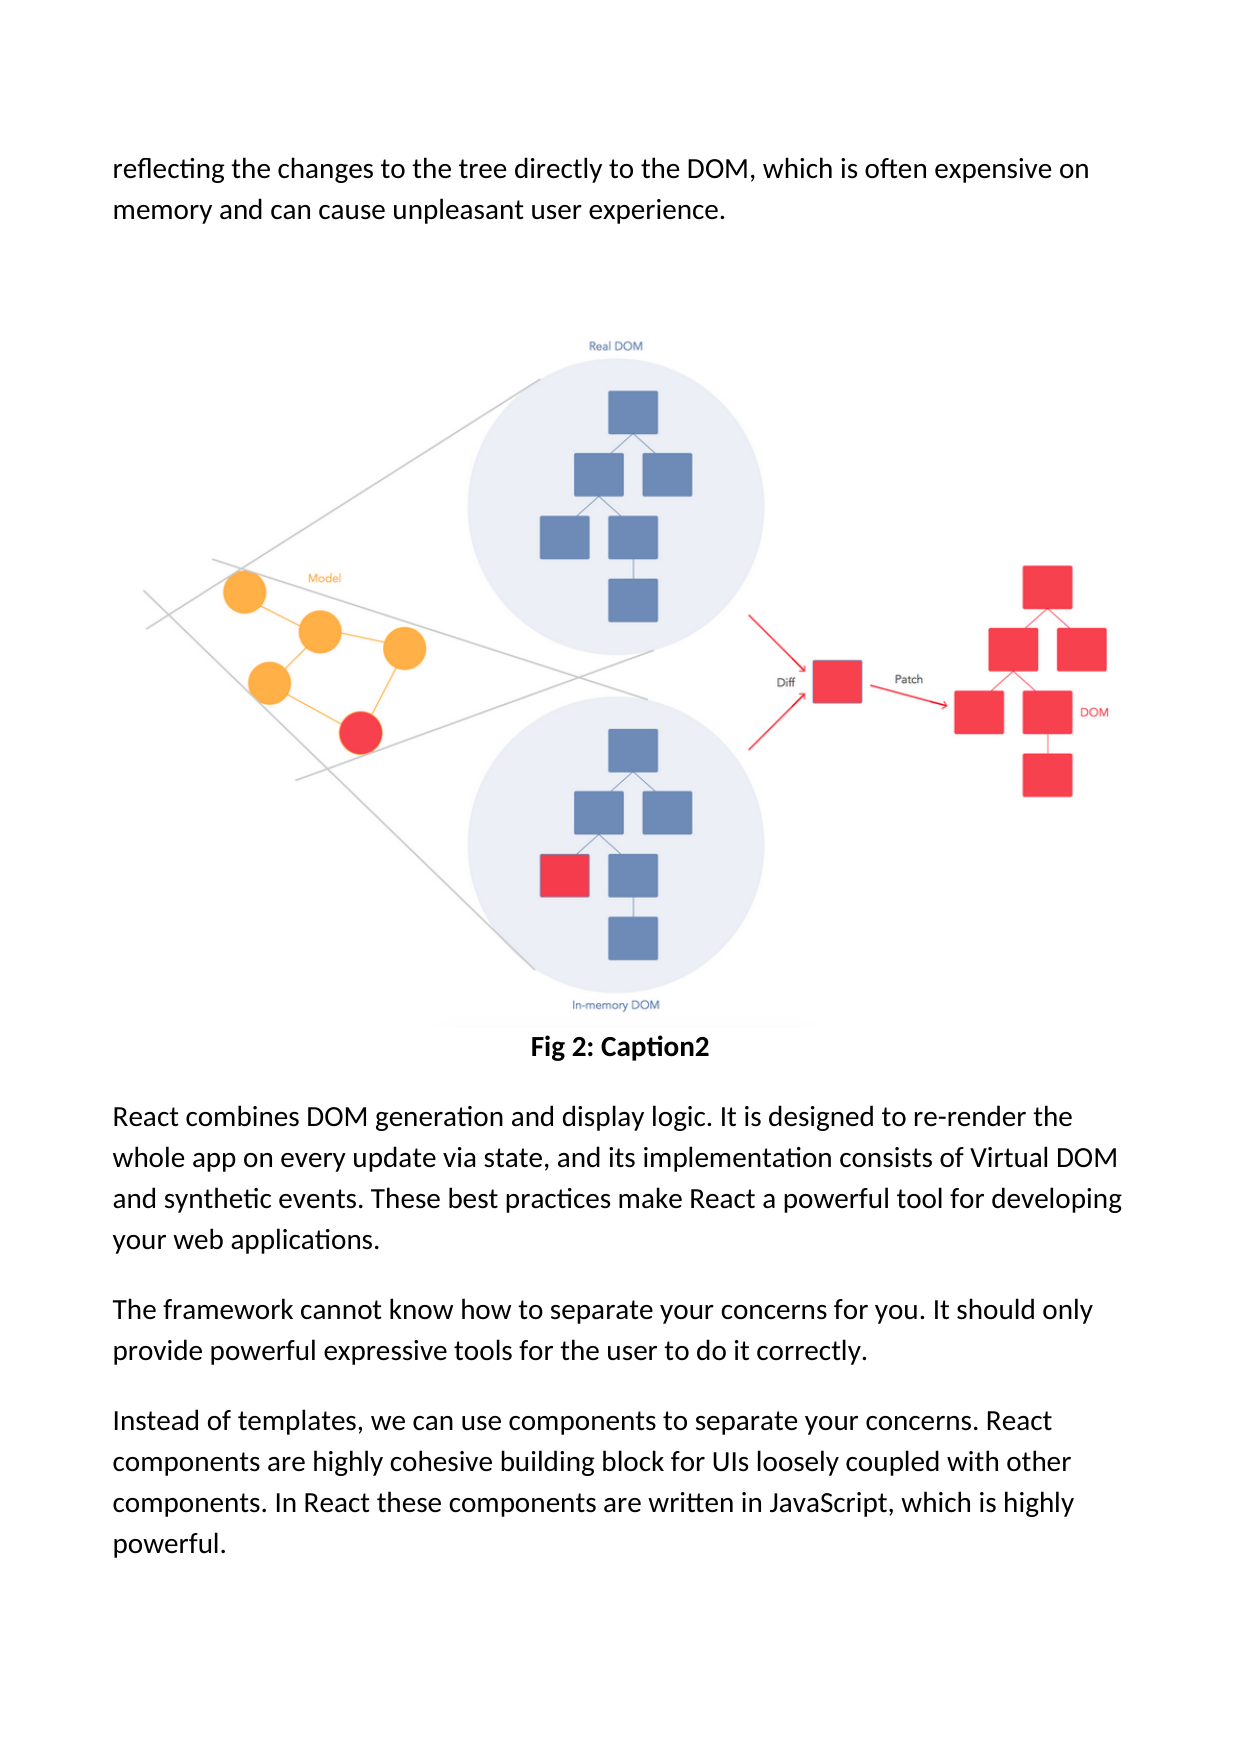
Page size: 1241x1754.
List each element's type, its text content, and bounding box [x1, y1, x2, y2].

text Fig 2: Caption2 [112, 1028, 1128, 1064]
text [112, 150, 1128, 227]
text React combines DOM generation and display logic. It is designed to re-render the whole app on every update via state, and its implementation consists of Virtual DOM and synthetic events. These best practices make React a powerful tool for developing your web applications. [112, 1098, 1128, 1257]
text The framework cannot know how to separate your concerns for you. It should only provide powerful expressive tools for the user to do it correctly. [112, 1291, 1128, 1368]
text Instead of templates, we can use components to separate your concerns. React components are highly cohesive building block for UIs loosely coupled with other components. In React these components are written in JavaScript, which is highly powerful. [112, 1402, 1128, 1561]
picture [112, 331, 1133, 1028]
